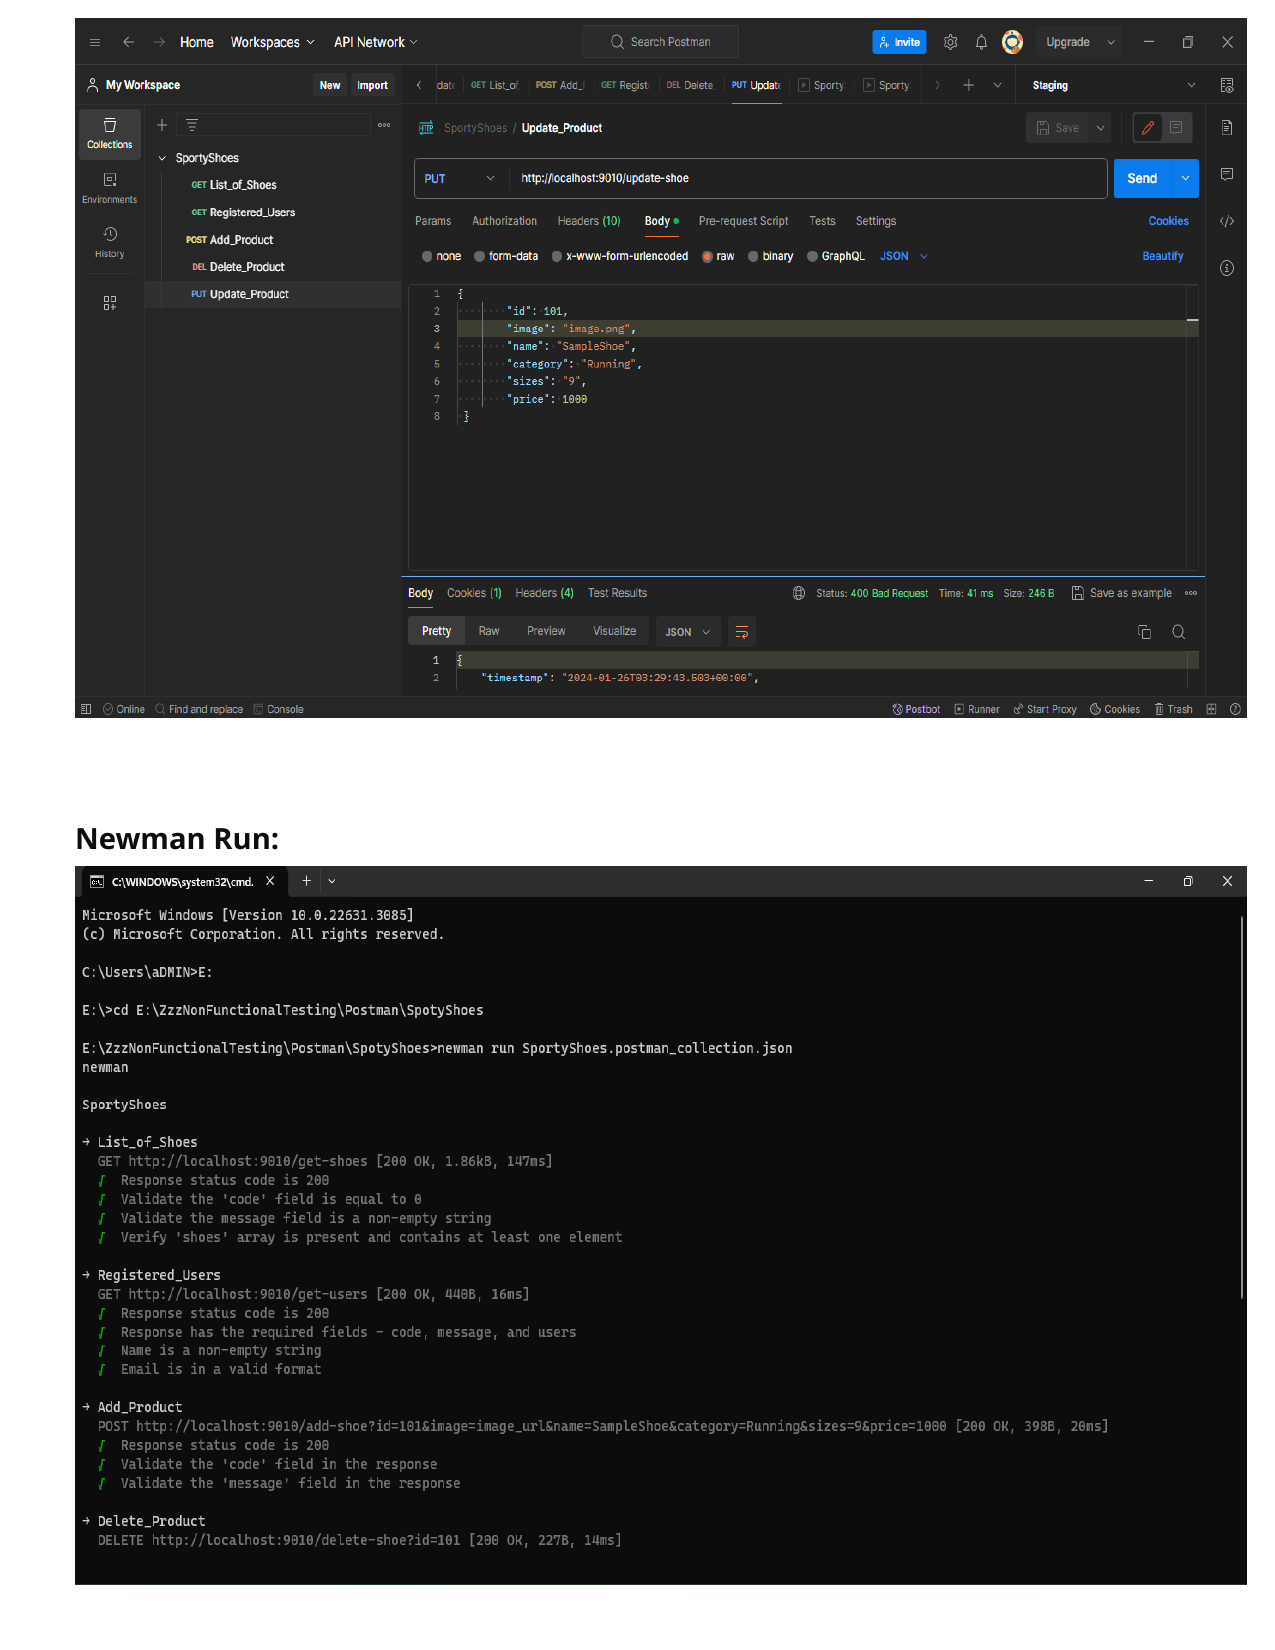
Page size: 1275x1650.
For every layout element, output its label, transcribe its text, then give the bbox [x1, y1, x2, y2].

picture [75, 18, 1247, 718]
list Newman Run: [75, 819, 1228, 858]
picture [75, 866, 1247, 1585]
